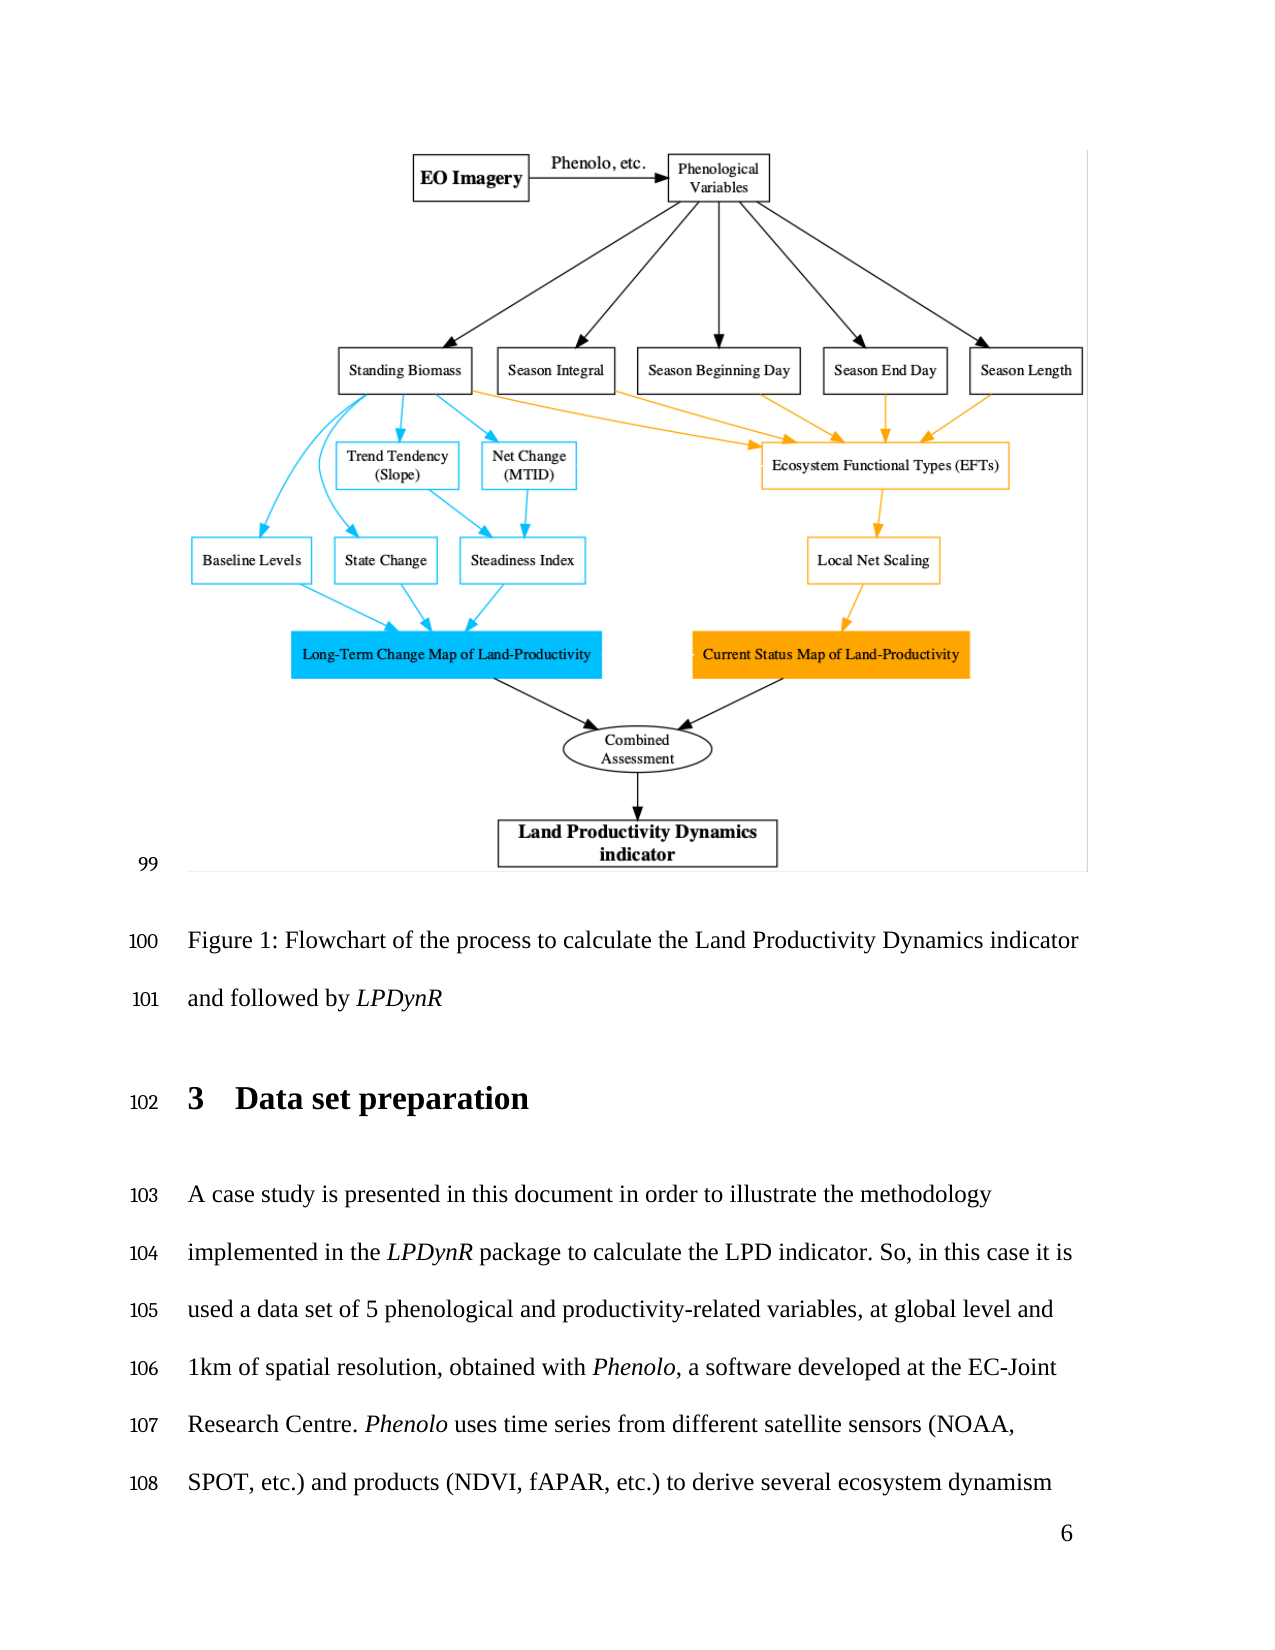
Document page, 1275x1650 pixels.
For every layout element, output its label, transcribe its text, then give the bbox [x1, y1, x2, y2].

text Figure 1: Flowchart of the process to calculate the Land Productivity Dynamics indicator and followed by LPDynR [187, 925, 1087, 1012]
subtitle Data set preparation [187, 1078, 1087, 1116]
picture [187, 150, 1088, 872]
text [187, 1179, 1087, 1496]
